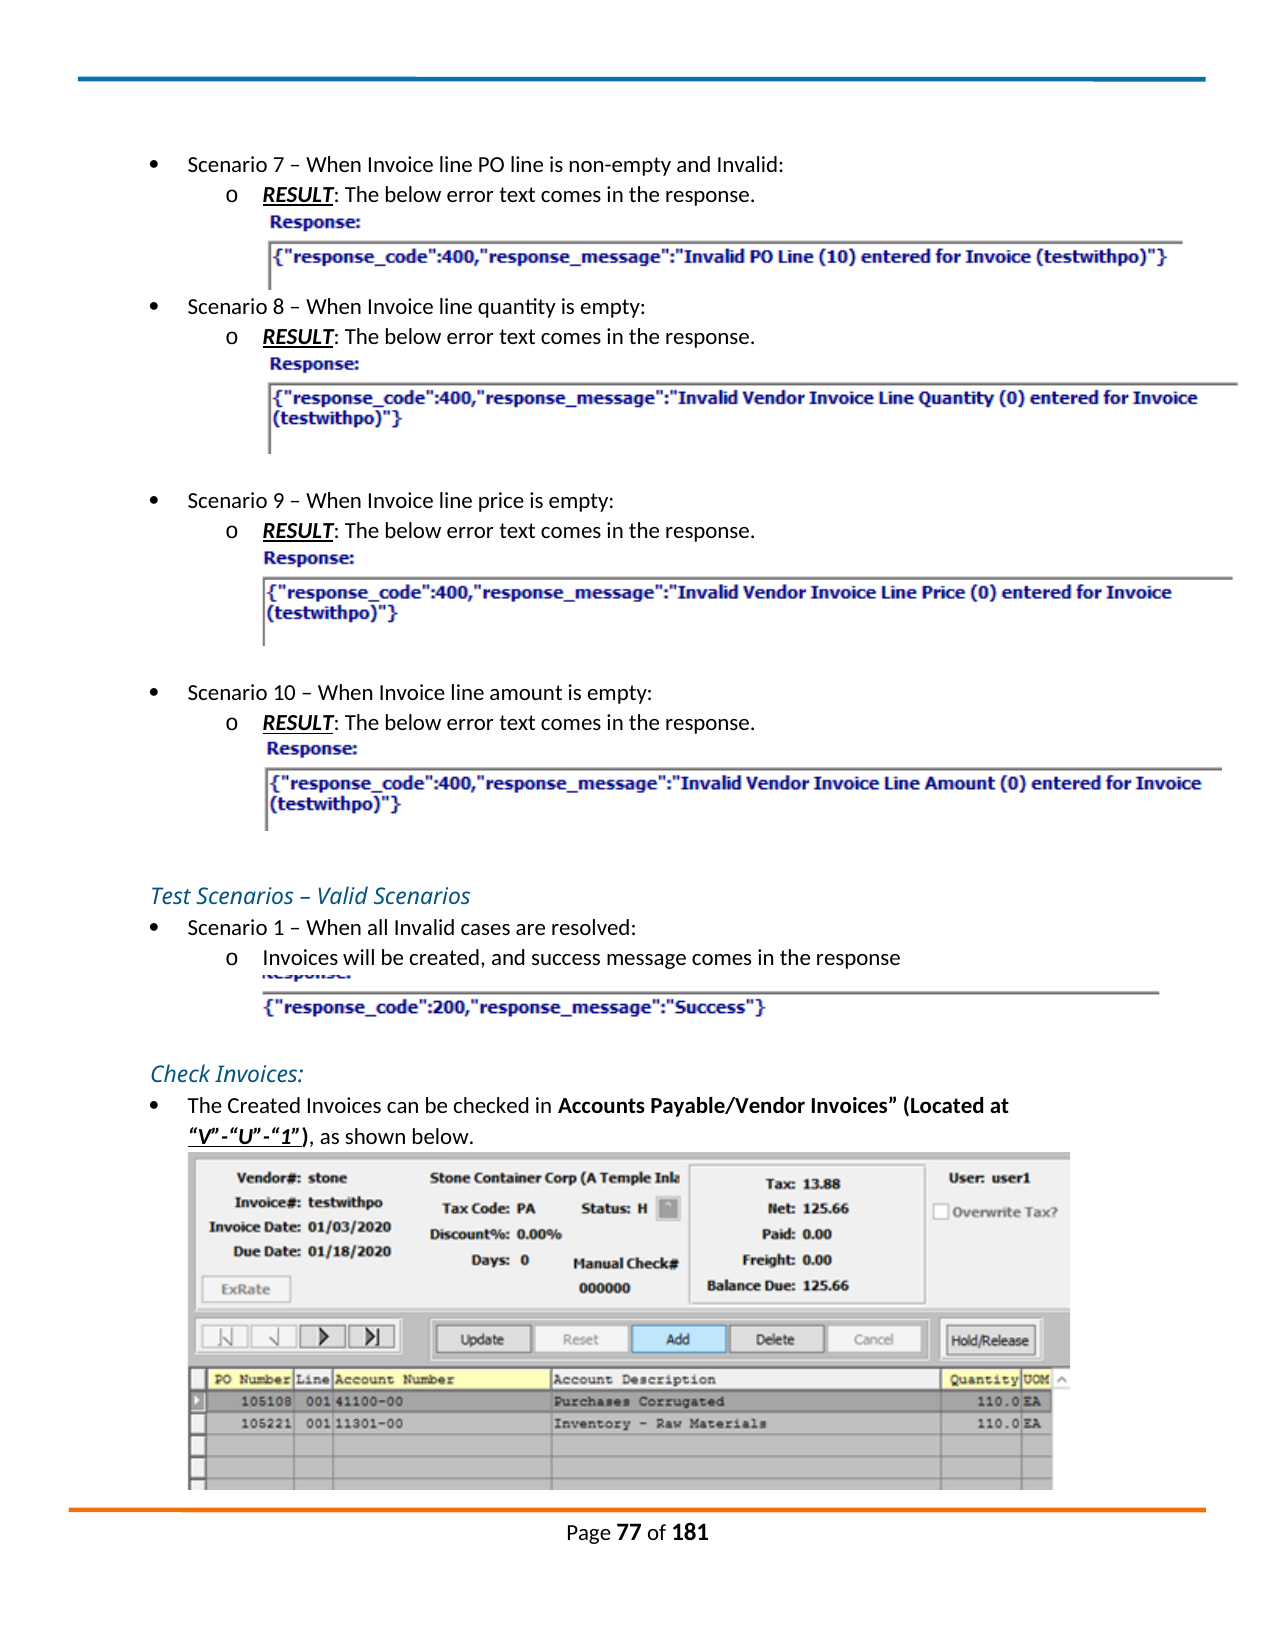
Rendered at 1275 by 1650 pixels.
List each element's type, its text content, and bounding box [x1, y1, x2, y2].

picture [262, 975, 1160, 1039]
list Scenario 7 – When Invoice line PO line is non-empty and Invalid: [150, 150, 1125, 178]
list Scenario 1 – When all Invalid cases are resolved: [150, 913, 1125, 941]
list Scenario 10 – When Invoice line amount is empty: [150, 678, 1125, 706]
subtitle Test Scenarios – Valid Scenarios [150, 879, 1125, 911]
list Scenario 9 – When Invoice line price is empty: [150, 486, 1125, 514]
list Scenario 8 – When Invoice line quantity is empty: [150, 292, 1125, 320]
picture [187, 1152, 1071, 1490]
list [225, 180, 1125, 290]
subtitle Check Invoices: [150, 1058, 1125, 1089]
picture [262, 740, 1222, 831]
picture [262, 211, 1183, 290]
picture [262, 547, 1233, 646]
picture [262, 353, 1238, 454]
